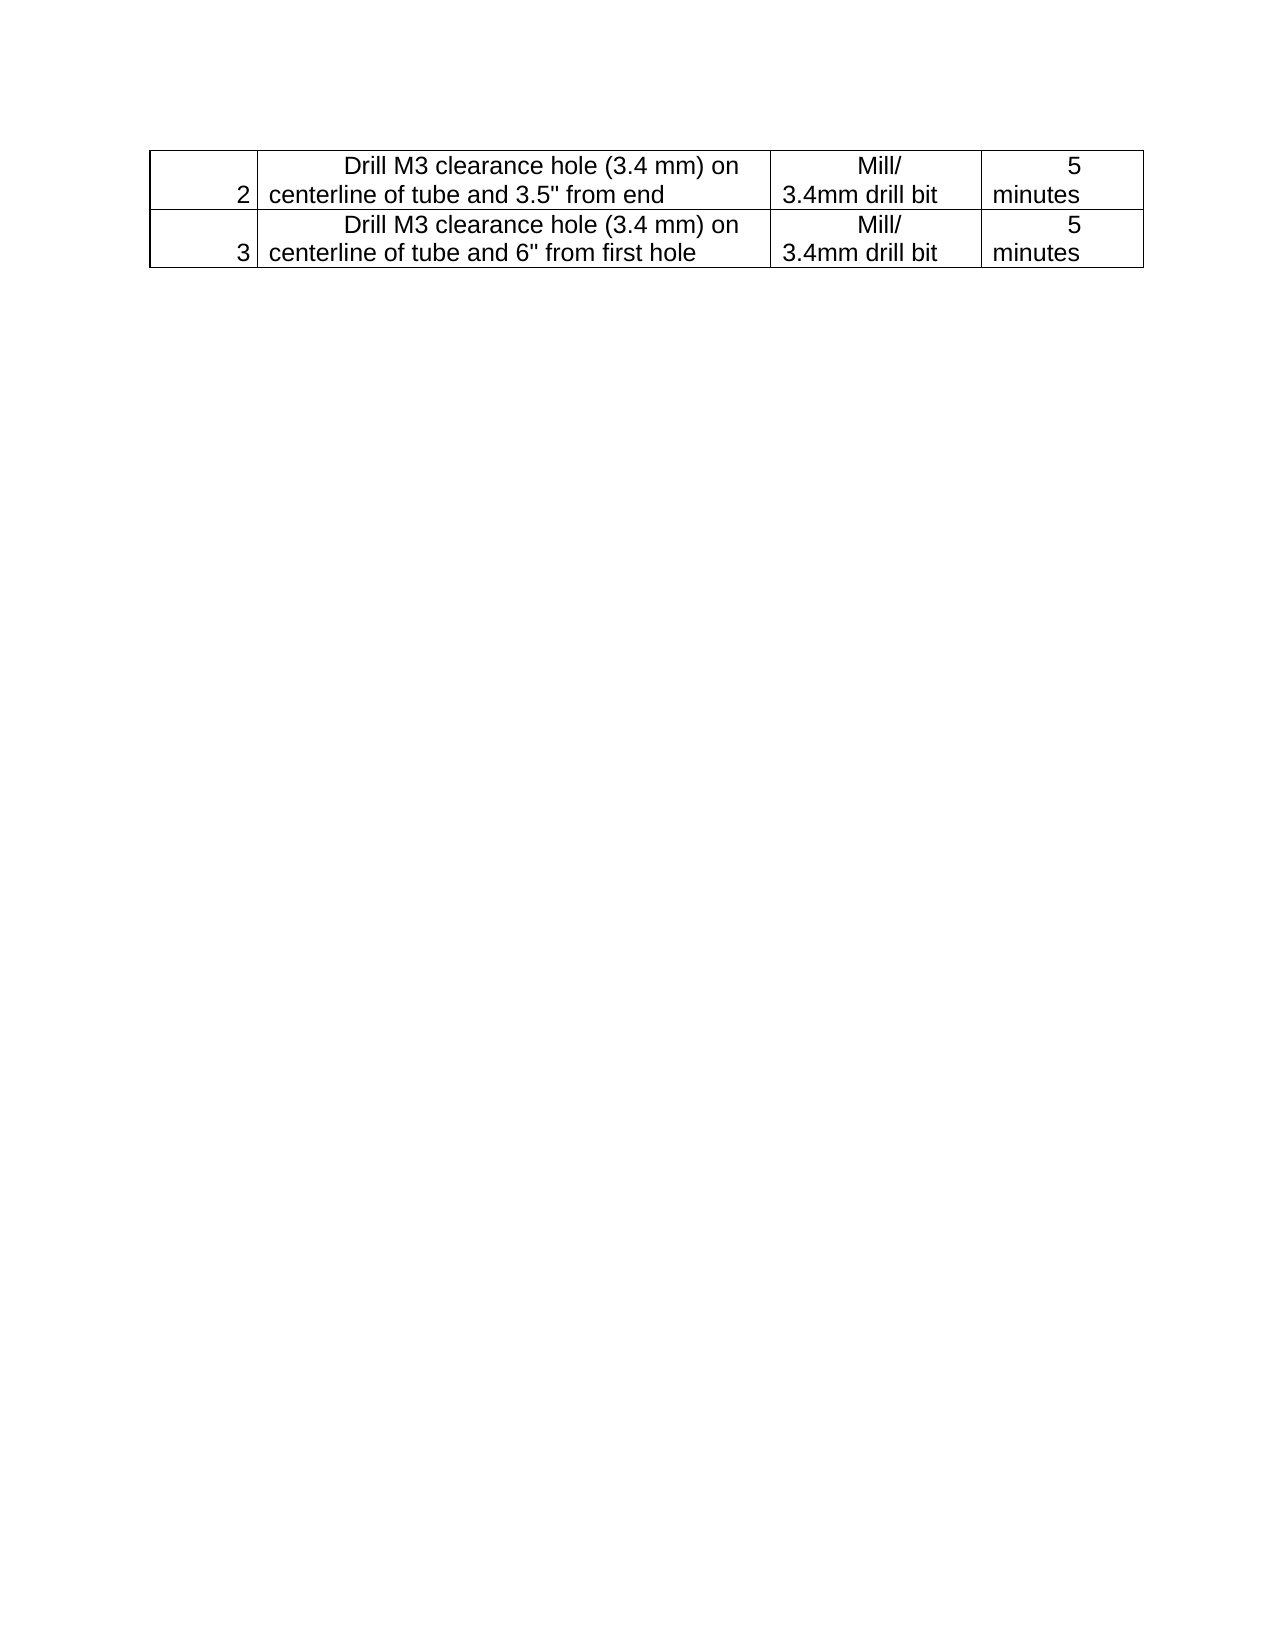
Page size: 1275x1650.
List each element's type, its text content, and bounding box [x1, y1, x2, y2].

table_cell Mill/3.4mm drill bit [771, 210, 981, 267]
table_cell 5 minutes [982, 151, 1143, 208]
table_cell 5 minutes [982, 210, 1143, 267]
table_cell 2 [151, 151, 257, 208]
table_cell 3 [151, 210, 257, 267]
table_cell Mill/3.4mm drill bit [771, 151, 981, 208]
table_cell Drill M3 clearance hole (3.4 mm) on centerline of tube and 6" from first hole [258, 210, 770, 267]
table_cell Drill M3 clearance hole (3.4 mm) on centerline of tube and 3.5" from end [258, 151, 770, 208]
